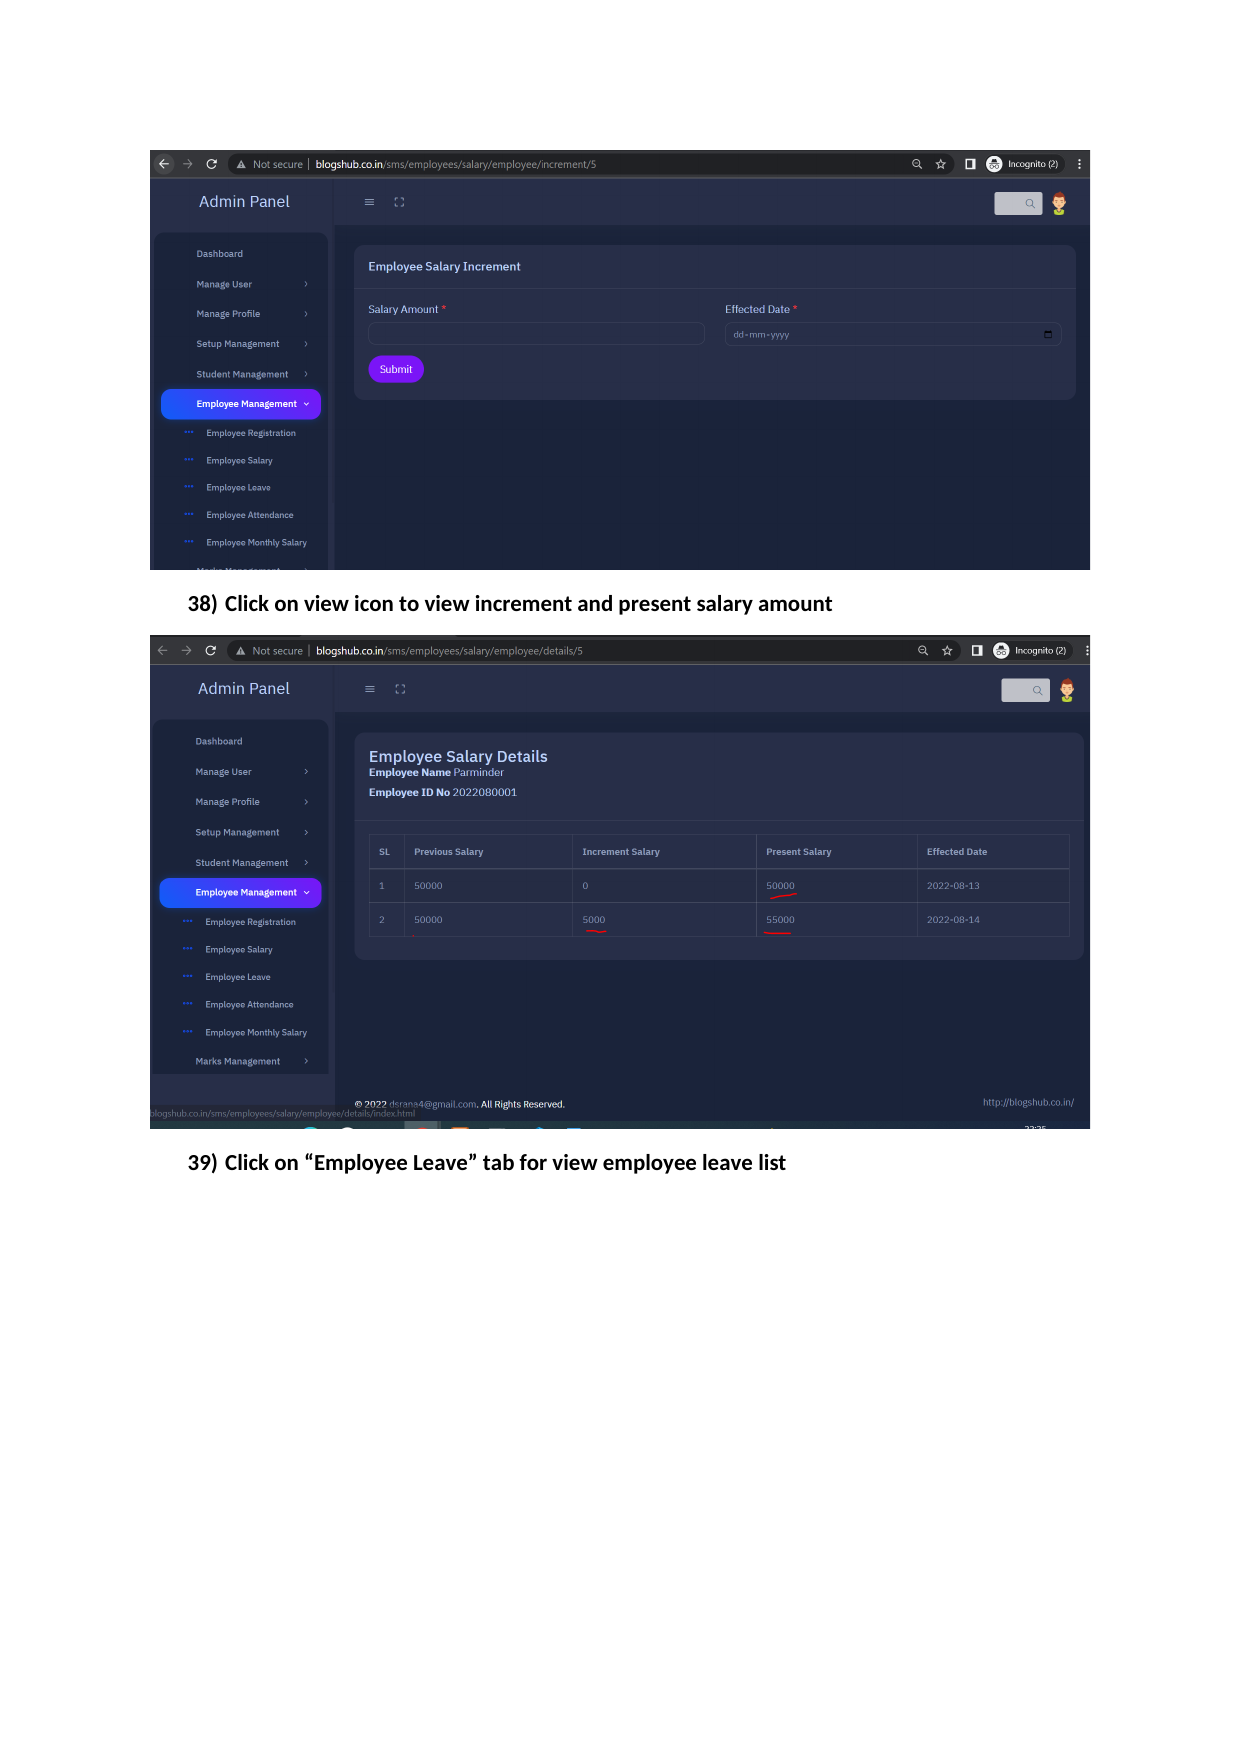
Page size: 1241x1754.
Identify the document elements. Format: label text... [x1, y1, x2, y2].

picture [150, 150, 1091, 570]
list Click on “Employee Leave” tab for view employee leave list [187, 1148, 1090, 1176]
picture [150, 635, 1091, 1129]
list Click on view icon to view increment and present salary amount [187, 589, 1090, 617]
